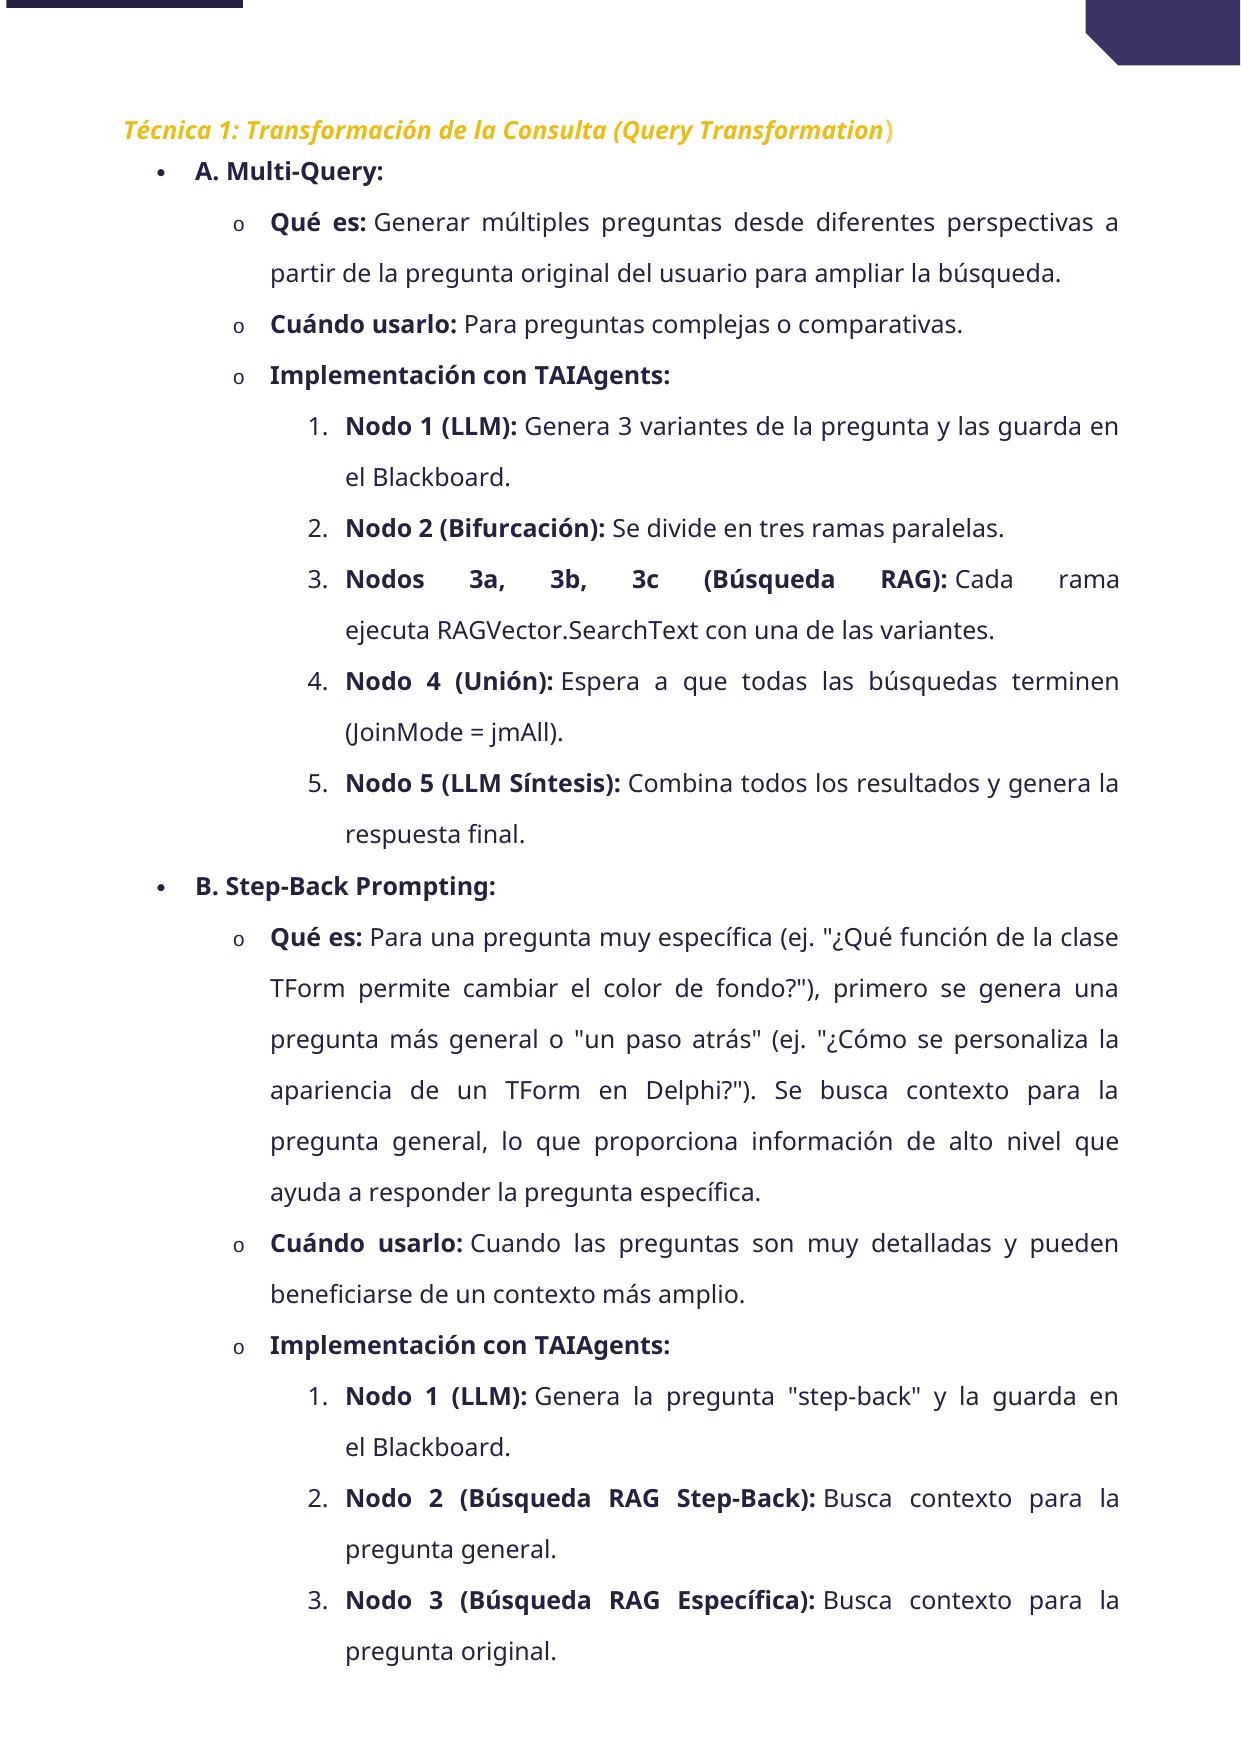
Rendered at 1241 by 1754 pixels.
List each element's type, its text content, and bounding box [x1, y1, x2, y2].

list Cuándo usarlo: Cuando las preguntas son muy detalladas y pueden beneficiarse de un contexto más amplio. [232, 1225, 1120, 1311]
list Cuándo usarlo: Para preguntas complejas o comparativas. [232, 307, 1120, 341]
list B. Step-Back Prompting: [157, 868, 1120, 902]
list Nodo 1 (LLM): Genera la pregunta "step-back" y la guarda en el Blackboard. [307, 1378, 1120, 1464]
list A. Multi-Query: [157, 153, 1120, 188]
list Qué es: Generar múltiples preguntas desde diferentes perspectivas a partir de la pregunta original del usuario para ampliar la búsqueda. [232, 204, 1120, 290]
list Implementación con TAIAgents: [232, 358, 1120, 392]
list Nodo 4 (Unión): Espera a que todas las búsquedas terminen (JoinMode = jmAll). [307, 664, 1120, 749]
list Nodos 3a, 3b, 3c (Búsqueda RAG): Cada rama ejecuta RAGVector.SearchText con una de las variantes. [307, 562, 1120, 647]
list Nodo 5 (LLM Síntesis): Combina todos los resultados y genera la respuesta final. [307, 766, 1120, 851]
subtitle Técnica 1: Transformación de la Consulta (Query Transformation) [123, 110, 1117, 147]
list Nodo 2 (Búsqueda RAG Step-Back): Busca contexto para la pregunta general. [307, 1481, 1120, 1566]
list Nodo 3 (Búsqueda RAG Específica): Busca contexto para la pregunta original. [307, 1583, 1120, 1668]
list Nodo 1 (LLM): Genera 3 variantes de la pregunta y las guarda en el Blackboard. [307, 409, 1120, 494]
list Nodo 2 (Bifurcación): Se divide en tres ramas paralelas. [307, 511, 1120, 545]
list Implementación con TAIAgents: [232, 1327, 1120, 1362]
list Qué es: Para una pregunta muy específica (ej. "¿Qué función de la clase TForm permite cambiar el color de fondo?"), primero se genera una pregunta más general o "un paso atrás" (ej. "¿Cómo se personaliza la apariencia de un TForm en Delphi?"). Se busca contexto para la pregunta general, lo que proporciona información de alto nivel que ayuda a responder la pregunta específica. [232, 919, 1120, 1208]
